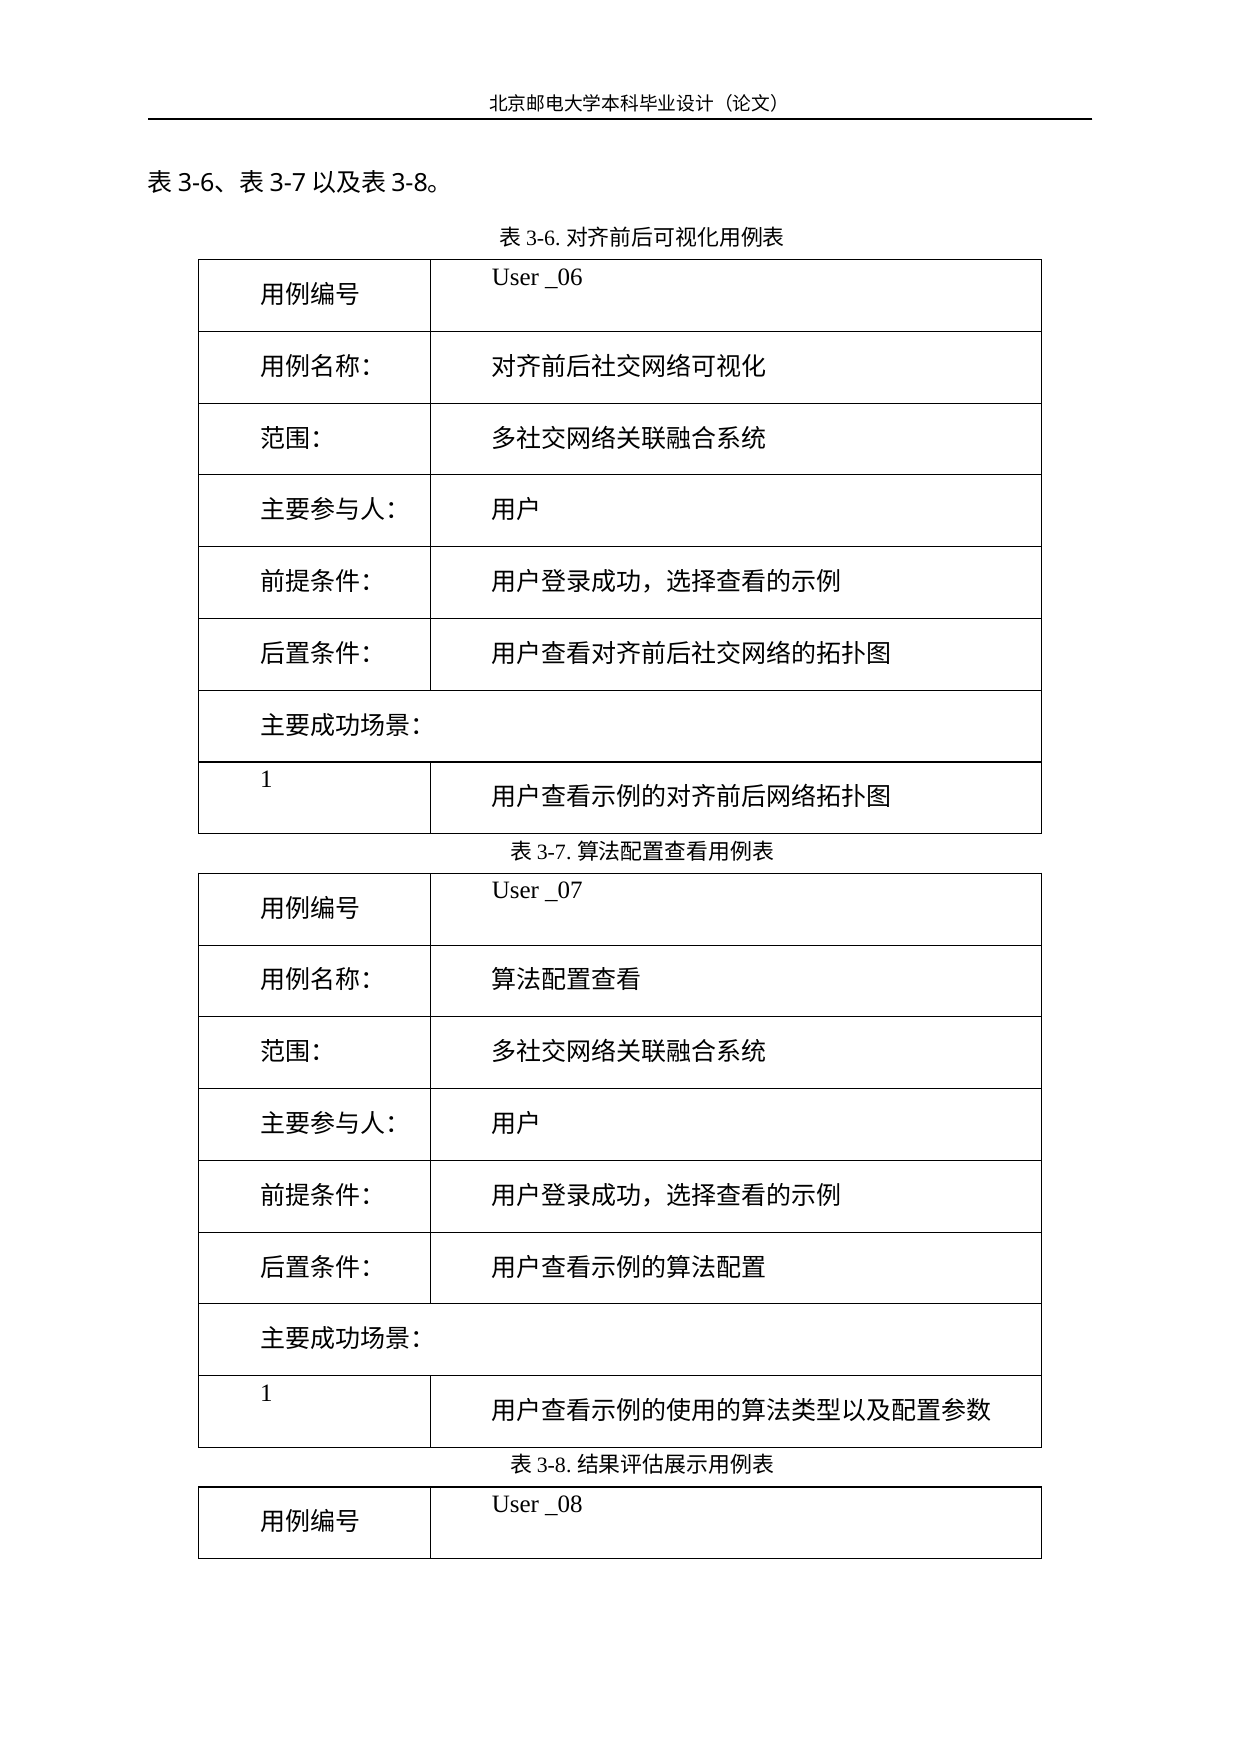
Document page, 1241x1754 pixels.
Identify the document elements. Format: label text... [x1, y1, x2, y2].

table_cell 多社交网络关联融合系统 [431, 1017, 1041, 1088]
table_cell 算法配置查看 [431, 946, 1041, 1016]
table_cell 多社交网络关联融合系统 [431, 404, 1041, 474]
table_header User _07 [431, 874, 1041, 944]
table_cell 前提条件： [199, 1161, 430, 1232]
table_cell 用户登录成功，选择查看的示例 [431, 1161, 1041, 1232]
table_cell 对齐前后社交网络可视化 [431, 332, 1041, 403]
table_cell 1 [199, 763, 430, 833]
text 表3-8. 结果评估展示用例表 [148, 1448, 1092, 1480]
table_header 用例编号 [199, 874, 430, 944]
table_cell 用户查看示例的使用的算法类型以及配置参数 [431, 1376, 1041, 1447]
table_cell 后置条件： [199, 1233, 430, 1303]
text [148, 148, 1092, 213]
table_header User _08 [431, 1488, 1041, 1558]
table_cell 用户 [431, 1089, 1041, 1160]
table_header 用例编号 [199, 1488, 430, 1558]
table_header User _06 [431, 260, 1041, 331]
table_cell 用户 [431, 475, 1041, 546]
table_cell 用户查看示例的算法配置 [431, 1233, 1041, 1303]
table_cell 后置条件： [199, 619, 430, 690]
table_cell 用户登录成功，选择查看的示例 [431, 547, 1041, 618]
table_cell 主要参与人： [199, 475, 430, 546]
table_cell 前提条件： [199, 547, 430, 618]
table_header 用例编号 [199, 260, 430, 331]
table_cell 范围： [199, 1017, 430, 1088]
table_cell 范围： [199, 404, 430, 474]
table_cell 主要成功场景： [199, 691, 1041, 761]
text 表3-7. 算法配置查看用例表 [148, 834, 1092, 867]
table_cell 主要成功场景： [199, 1304, 1041, 1375]
table_cell 主要参与人： [199, 1089, 430, 1160]
table_cell 用户查看示例的对齐前后网络拓扑图 [431, 763, 1041, 833]
table_cell 用例名称： [199, 946, 430, 1016]
text 表3-6. 对齐前后可视化用例表 [148, 221, 1092, 253]
table_cell 1 [199, 1376, 430, 1447]
table_cell 用例名称： [199, 332, 430, 403]
table_cell 用户查看对齐前后社交网络的拓扑图 [431, 619, 1041, 690]
